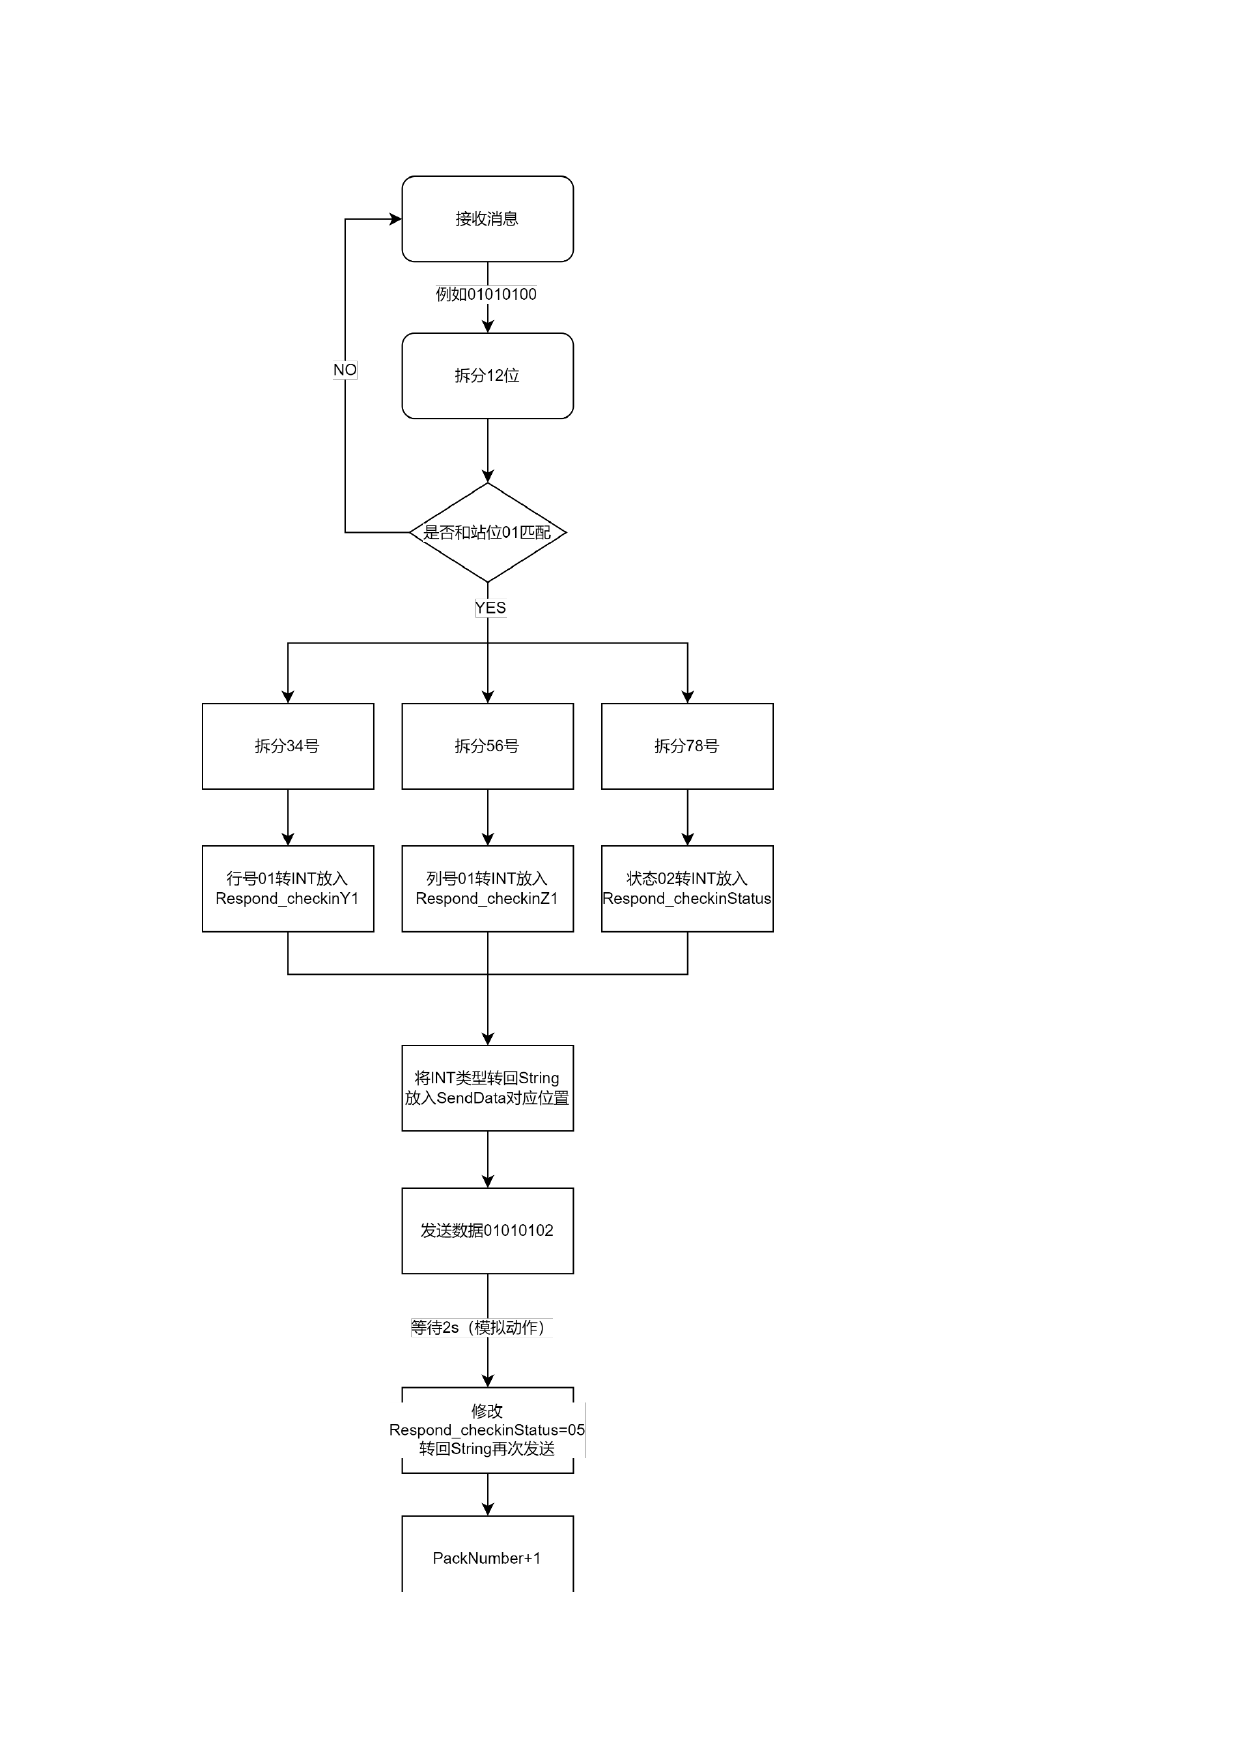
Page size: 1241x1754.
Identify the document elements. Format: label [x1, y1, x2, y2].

picture [187, 162, 788, 1592]
